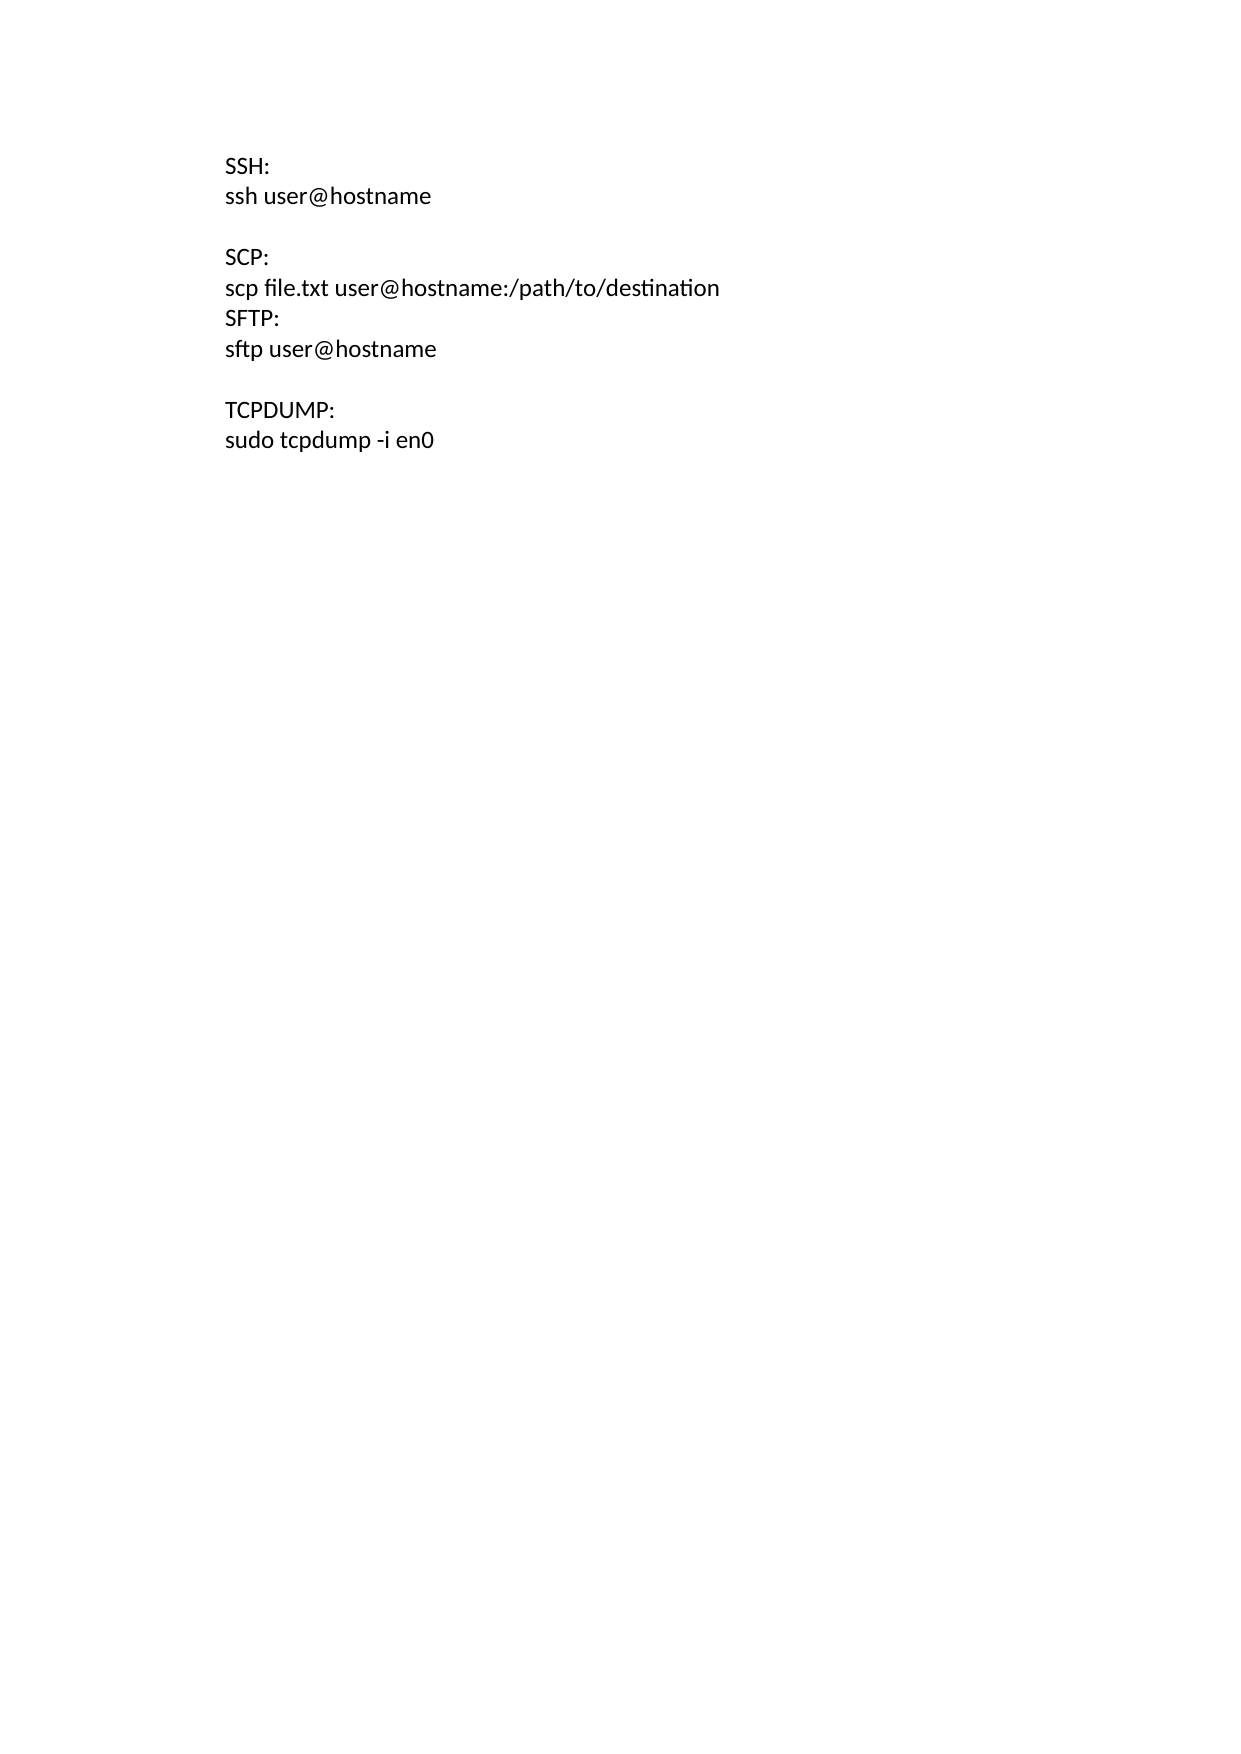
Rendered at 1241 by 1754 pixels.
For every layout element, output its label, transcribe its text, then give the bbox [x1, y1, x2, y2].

list TCPDUMP: [225, 394, 1090, 425]
list SFTP: [225, 303, 1090, 333]
list SCP: [225, 242, 1090, 272]
list scp file.txt user@hostname:/path/to/destination [225, 272, 1090, 303]
list SSH: [225, 150, 1090, 181]
list ssh user@hostname [225, 181, 1090, 211]
list sftp user@hostname [225, 333, 1090, 364]
list sudo tcpdump -i en0 [225, 425, 1090, 455]
